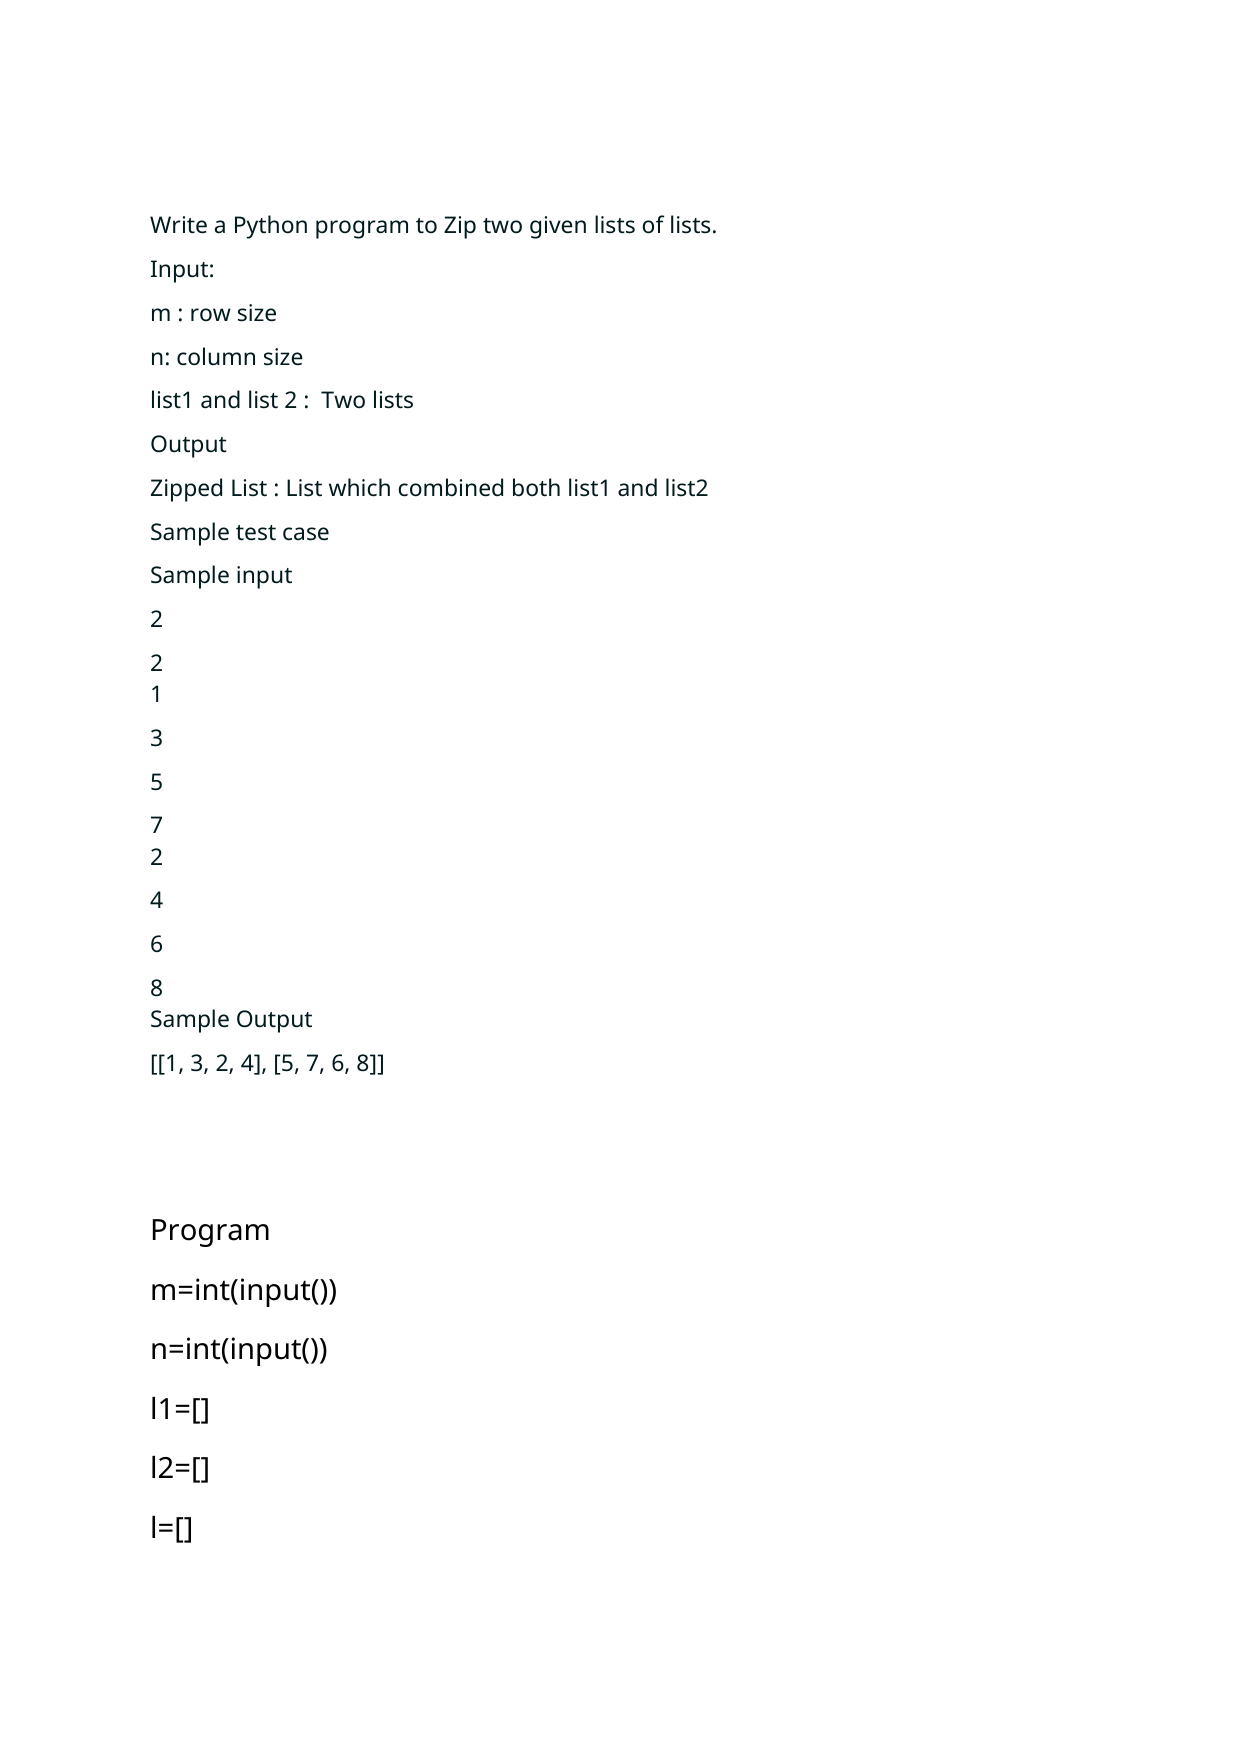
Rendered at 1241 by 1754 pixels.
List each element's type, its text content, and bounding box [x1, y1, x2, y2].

text Zipped List : List which combined both list1 and list2 [150, 472, 1090, 503]
text 5 [150, 766, 1090, 797]
text 7 2 [150, 809, 1090, 872]
text m=int(input()) [150, 1269, 1090, 1309]
text 2 [150, 603, 1090, 634]
text Output [150, 428, 1090, 459]
text l=[] [150, 1507, 1090, 1547]
text 2 1 [150, 647, 1090, 709]
text Write a Python program to Zip two given lists of lists. [150, 209, 1090, 241]
text m : row size [150, 297, 1090, 328]
text 8 Sample Output [150, 972, 1090, 1034]
text Sample test case [150, 516, 1090, 547]
text l2=[] [150, 1448, 1090, 1487]
text [[1, 3, 2, 4], [5, 7, 6, 8]] [150, 1047, 1090, 1078]
text n=int(input()) [150, 1329, 1090, 1368]
text Sample input [150, 559, 1090, 591]
text 4 [150, 884, 1090, 916]
text 3 [150, 722, 1090, 753]
text n: column size [150, 341, 1090, 372]
text Input: [150, 253, 1090, 284]
text Program [150, 1210, 1090, 1249]
text l1=[] [150, 1388, 1090, 1428]
text list1 and list 2 : Two lists [150, 384, 1090, 416]
text 6 [150, 928, 1090, 959]
